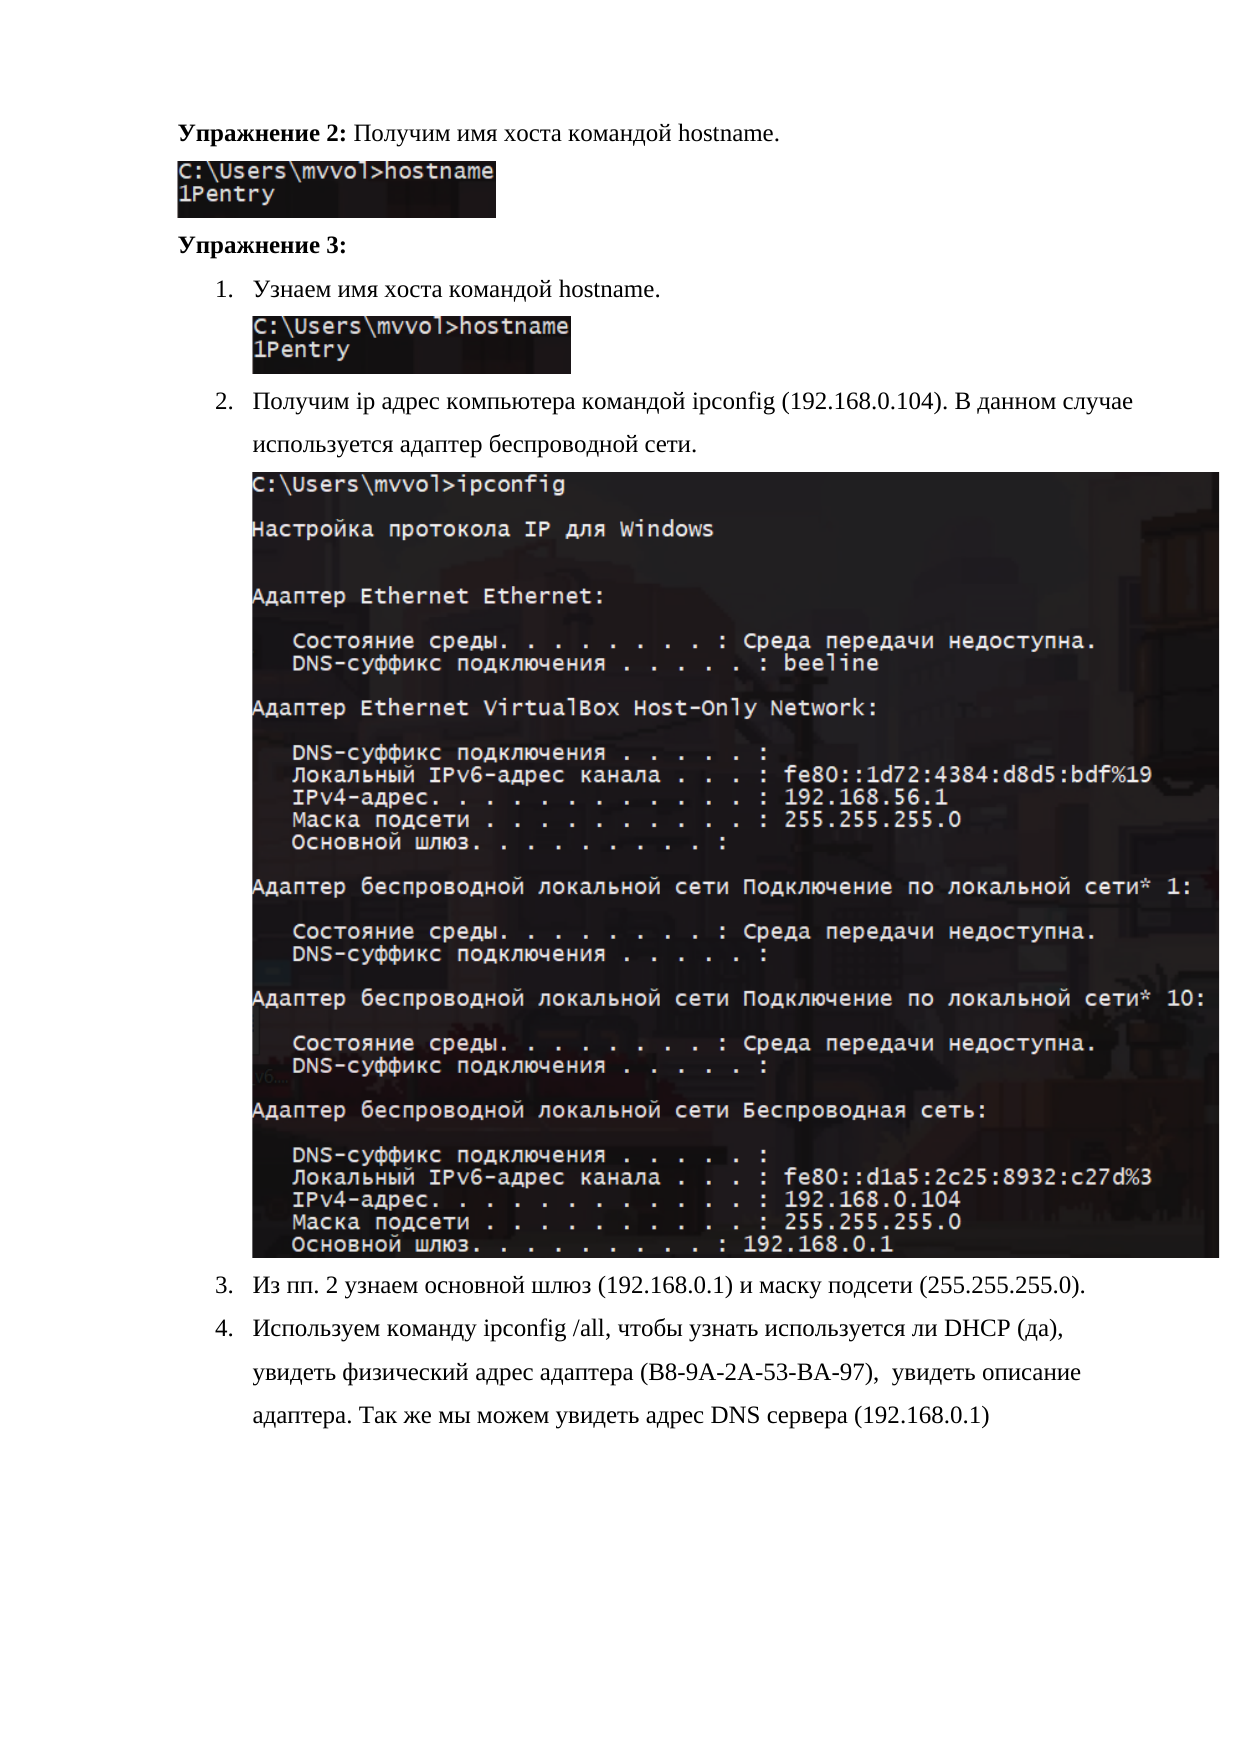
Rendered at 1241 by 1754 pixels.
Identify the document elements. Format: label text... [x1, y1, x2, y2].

picture [252, 316, 571, 374]
list Из пп. 2 узнаем основной шлюз (192.168.0.1) и маску подсети (255.255.255.0). [215, 1270, 1152, 1299]
list Используем команду ipconfig /all, чтобы узнать используется ли DHCP (да), увидеть физический адрес адаптера (B8-9A-2A-53-BA-97), увидеть описание адаптера. Так же мы можем увидеть адрес DNS сервера (192.168.0.1) [215, 1313, 1152, 1428]
text Упражнение 2: Получим имя хоста командой hostname. [177, 118, 1152, 147]
list Получим ip адрес компьютера командой ipconfig (192.168.0.104). В данном случае используется адаптер беспроводной сети. [215, 386, 1152, 458]
list Узнаем имя хоста командой hostname. [215, 274, 1152, 302]
picture [252, 472, 1220, 1258]
text Упражнение 3: [177, 231, 1152, 259]
picture [177, 161, 496, 218]
